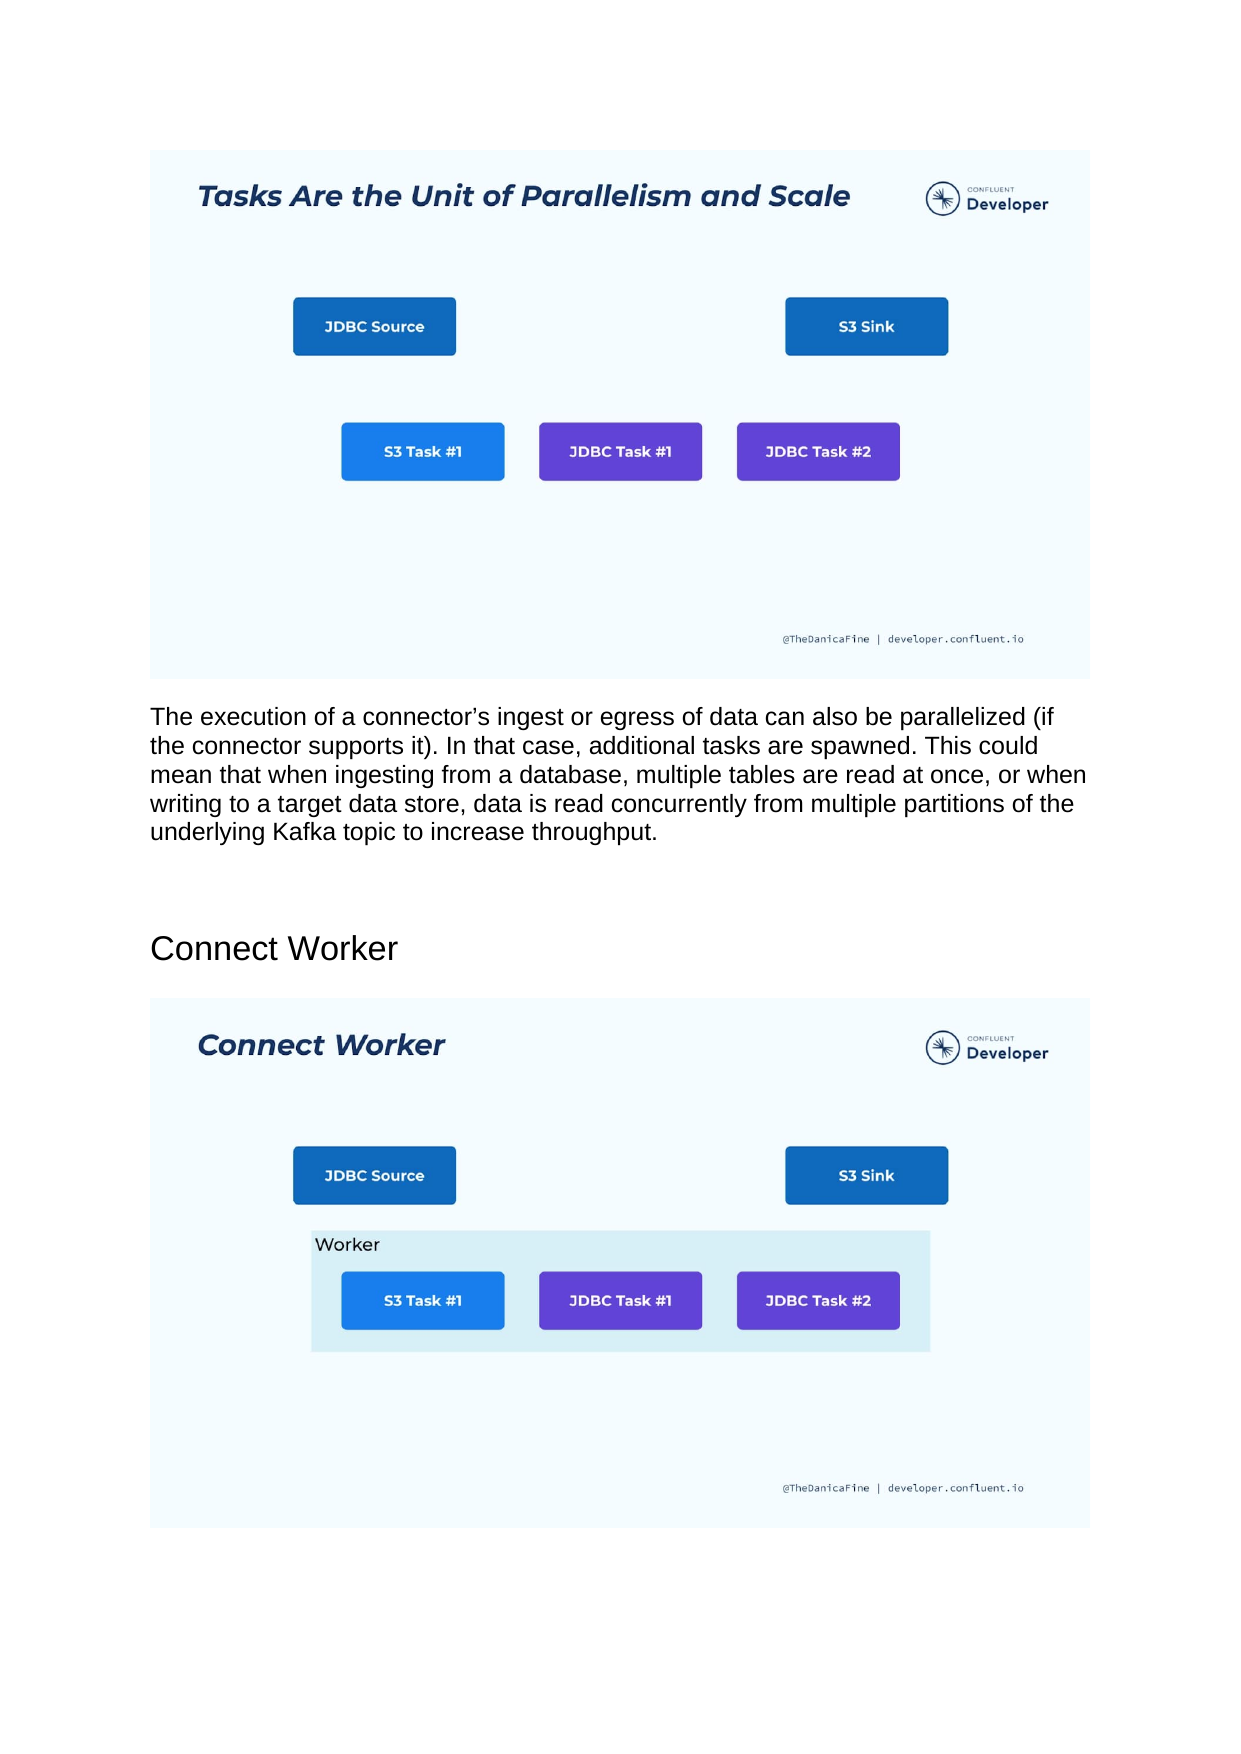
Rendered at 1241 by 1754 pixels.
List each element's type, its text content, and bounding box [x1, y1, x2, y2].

picture [150, 998, 1091, 1528]
text The execution of a connector’s ingest or egress of data can also be parallelized (if the connector supports it). In that case, additional tasks are spawned. This could mean that when ingesting from a database, multiple tables are read at once, or when writing to a target data store, data is read concurrently from multiple partitions of the underlying Kafka topic to increase throughput. [150, 702, 1090, 846]
picture [150, 150, 1091, 679]
subtitle Connect Worker [150, 924, 1090, 967]
